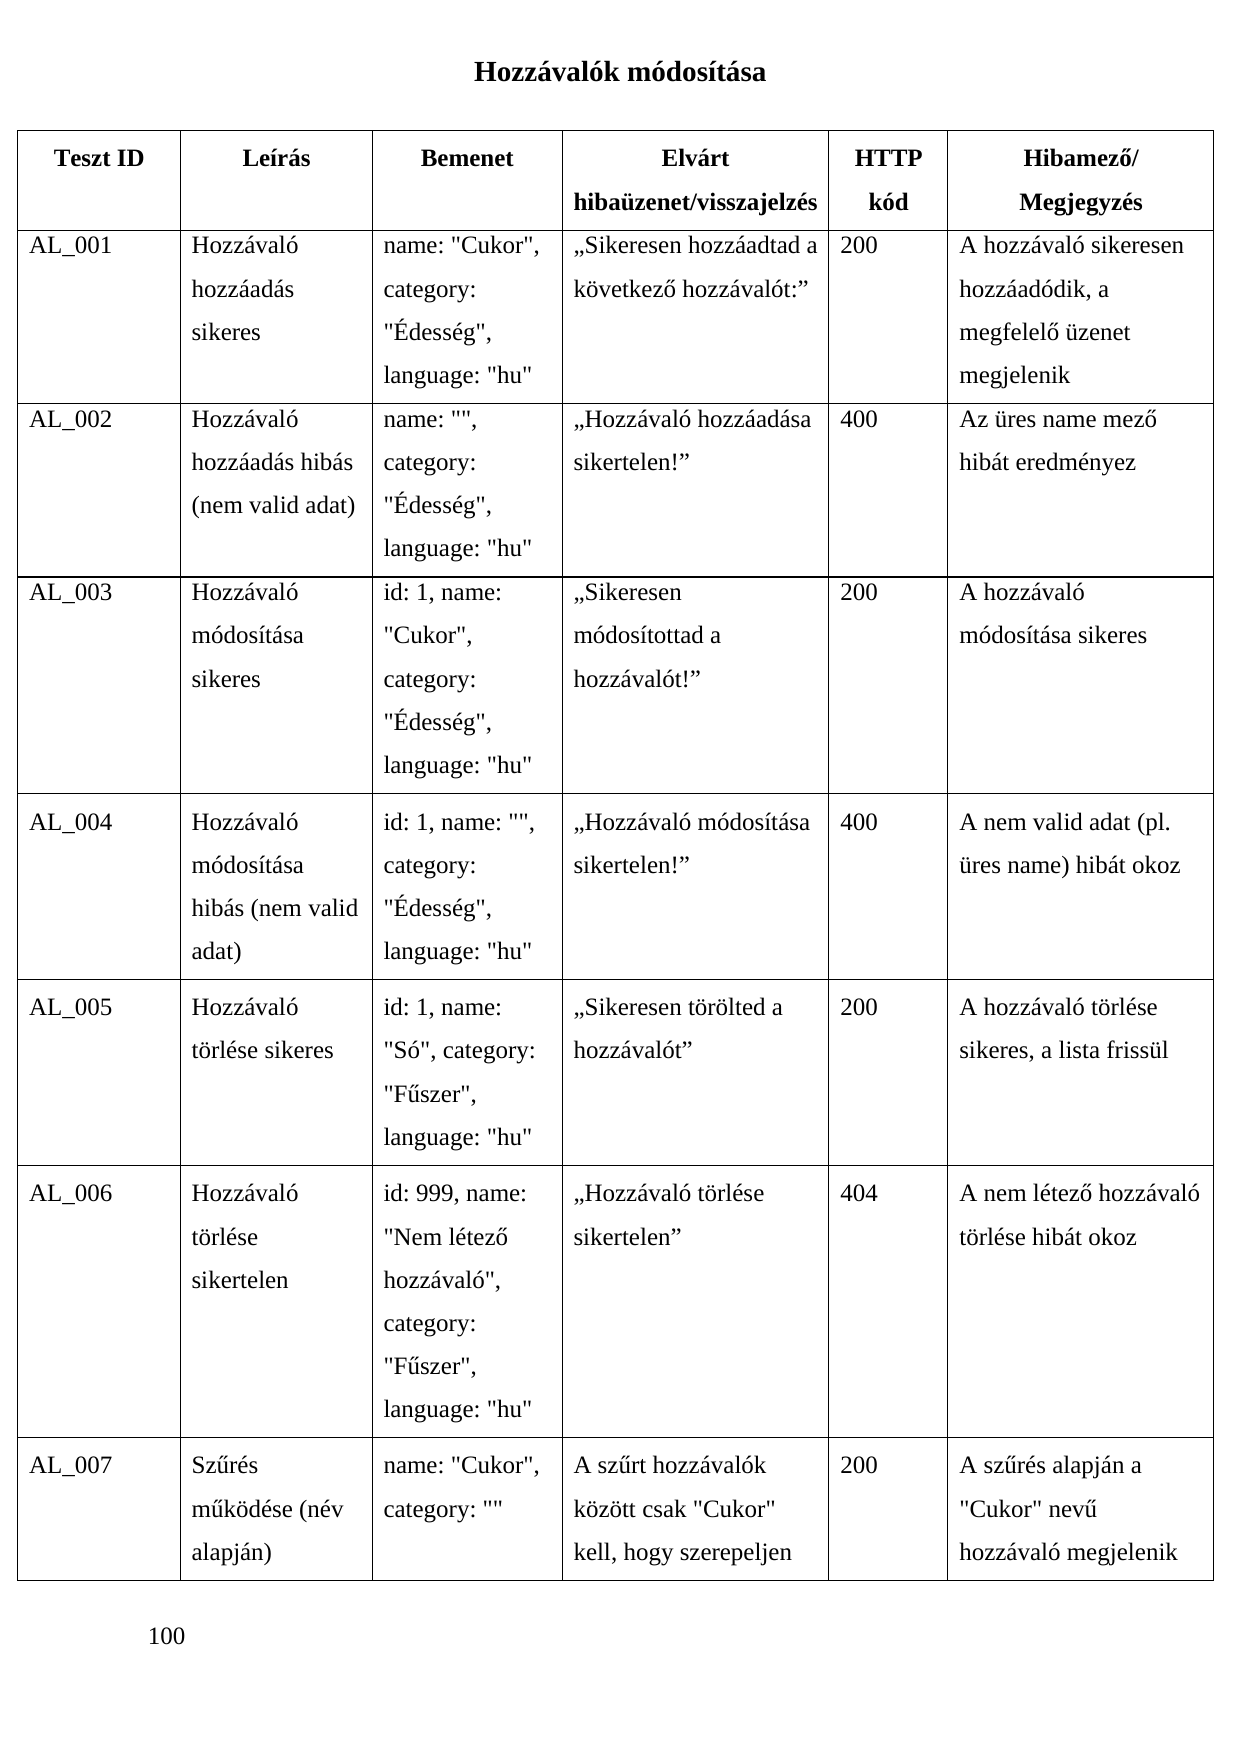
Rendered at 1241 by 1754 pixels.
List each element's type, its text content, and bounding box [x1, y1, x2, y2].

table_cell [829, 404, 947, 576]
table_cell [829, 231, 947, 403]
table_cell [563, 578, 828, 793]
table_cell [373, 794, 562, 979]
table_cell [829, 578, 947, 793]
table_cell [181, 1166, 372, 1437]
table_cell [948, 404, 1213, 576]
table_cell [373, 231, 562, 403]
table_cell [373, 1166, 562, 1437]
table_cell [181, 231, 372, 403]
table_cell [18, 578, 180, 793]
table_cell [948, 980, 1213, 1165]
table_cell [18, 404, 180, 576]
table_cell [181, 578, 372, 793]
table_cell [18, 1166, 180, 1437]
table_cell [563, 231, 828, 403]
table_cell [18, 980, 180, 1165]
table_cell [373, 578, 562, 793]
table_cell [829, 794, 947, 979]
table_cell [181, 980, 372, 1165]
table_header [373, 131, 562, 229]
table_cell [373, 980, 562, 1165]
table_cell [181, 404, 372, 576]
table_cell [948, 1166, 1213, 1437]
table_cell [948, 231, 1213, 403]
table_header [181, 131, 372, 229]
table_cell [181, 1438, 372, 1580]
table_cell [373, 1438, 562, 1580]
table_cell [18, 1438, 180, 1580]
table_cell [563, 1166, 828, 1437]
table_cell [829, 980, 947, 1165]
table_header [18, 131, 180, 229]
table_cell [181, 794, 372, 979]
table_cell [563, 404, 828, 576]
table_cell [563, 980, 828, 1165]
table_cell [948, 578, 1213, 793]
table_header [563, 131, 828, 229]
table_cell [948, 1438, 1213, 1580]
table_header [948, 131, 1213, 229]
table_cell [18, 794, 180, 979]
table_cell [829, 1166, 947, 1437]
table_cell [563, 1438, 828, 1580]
text Hozzávalók módosítása [148, 54, 1093, 88]
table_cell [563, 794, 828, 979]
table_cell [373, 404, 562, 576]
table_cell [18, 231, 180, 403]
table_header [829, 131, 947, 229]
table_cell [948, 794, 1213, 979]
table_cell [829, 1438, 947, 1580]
